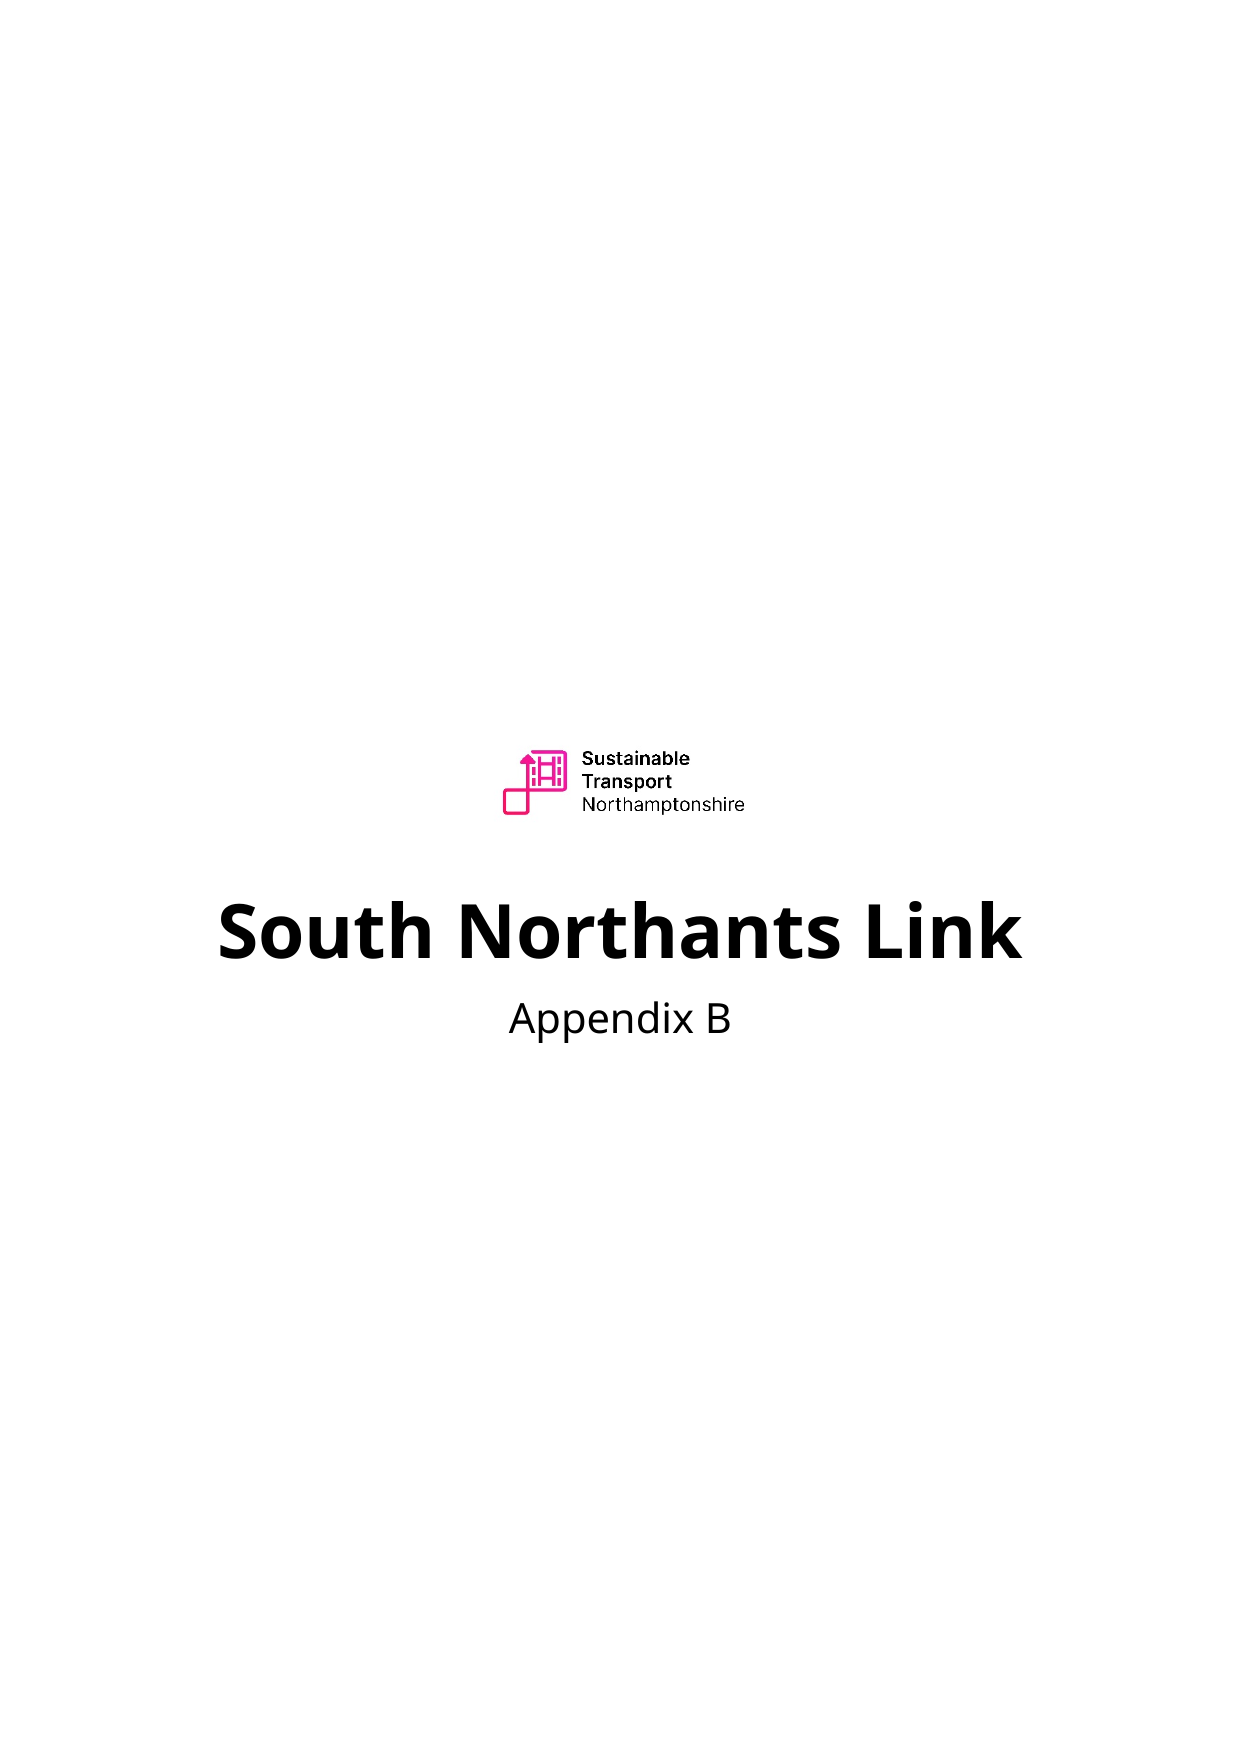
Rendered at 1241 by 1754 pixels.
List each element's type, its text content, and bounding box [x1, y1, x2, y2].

subtitle South Northants Link [150, 879, 1090, 981]
picture [428, 712, 812, 852]
text Appendix B [150, 989, 1090, 1046]
